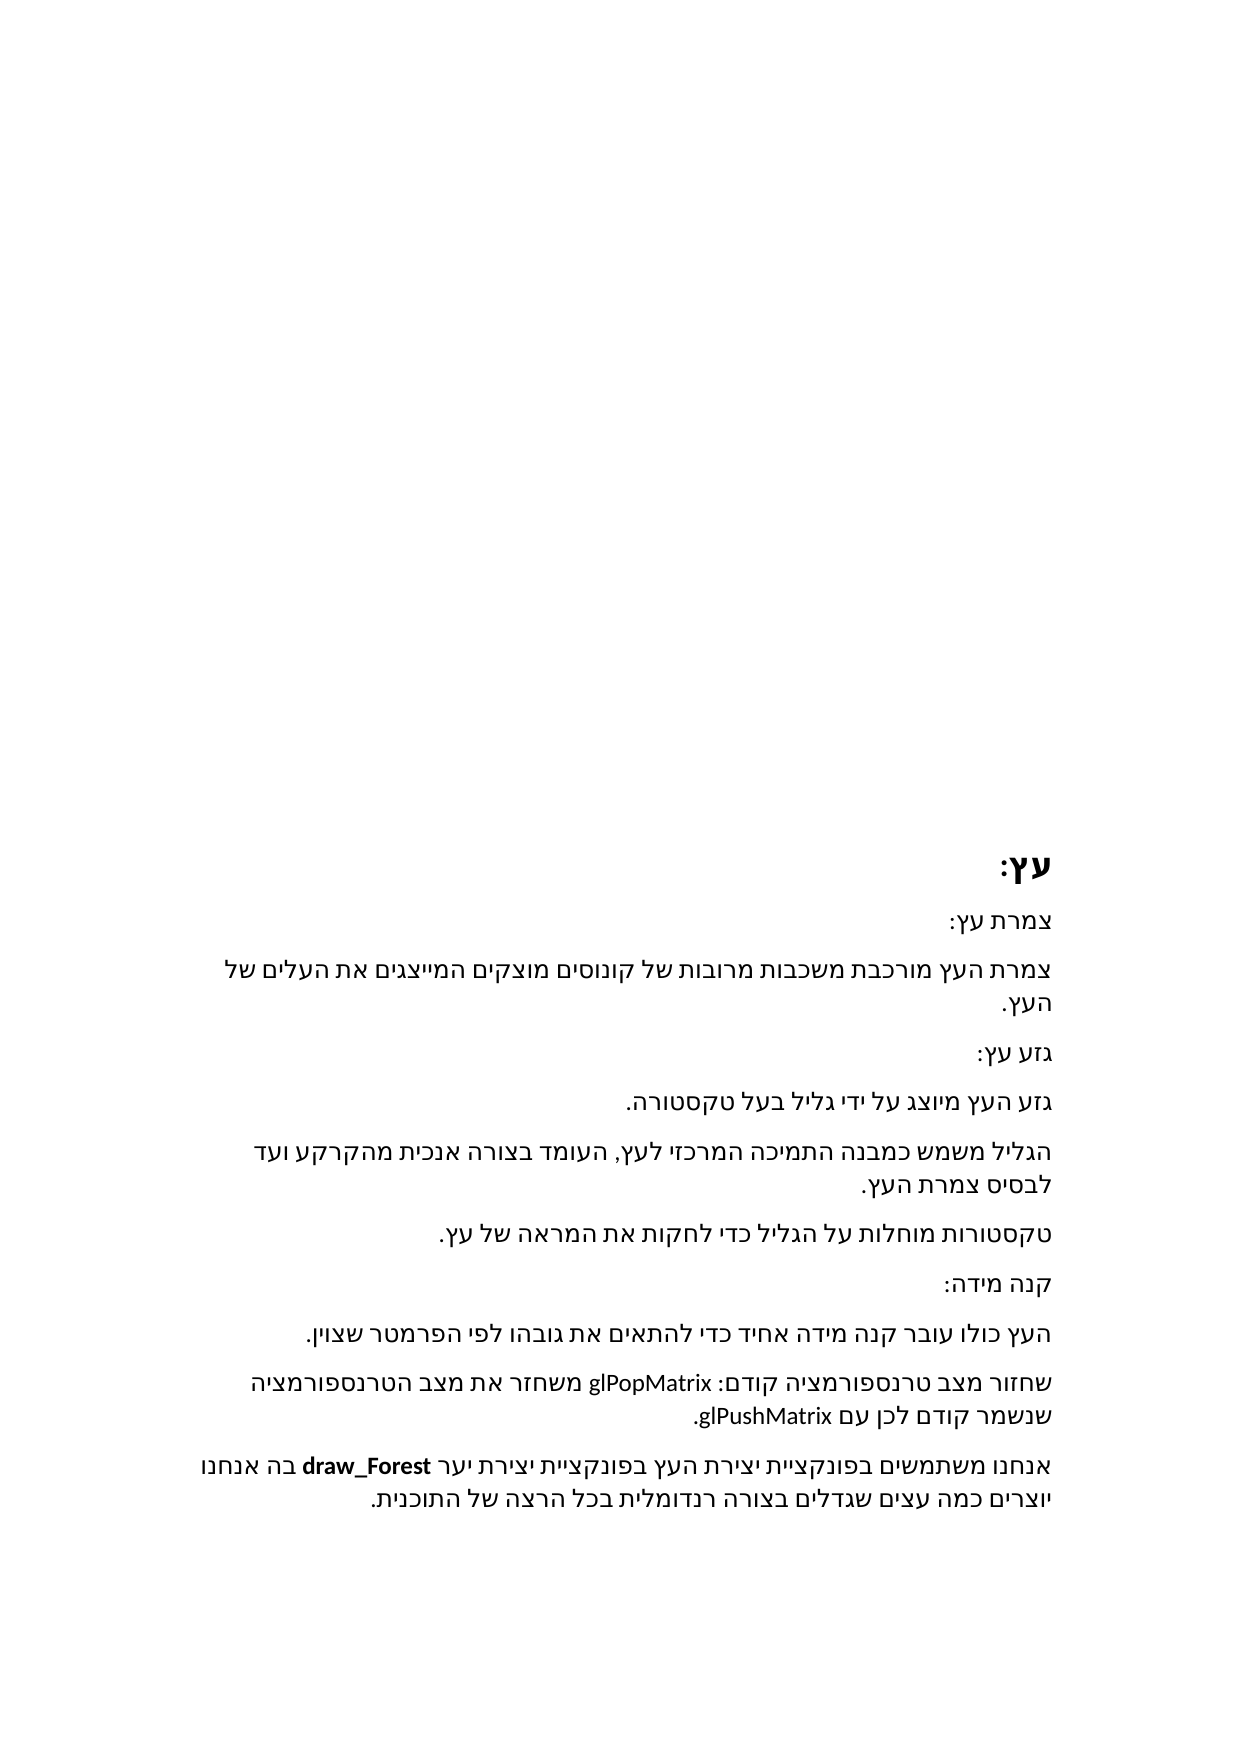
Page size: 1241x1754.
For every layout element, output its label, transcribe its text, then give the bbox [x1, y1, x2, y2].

text גזע עץ: [187, 1037, 1053, 1067]
text אנחנו משתמשים בפונקציית יצירת העץ בפונקציית יצירת יער draw_Forest בה אנחנו יוצרים כמה עצים שגדלים בצורה רנדומלית בכל הרצה של התוכנית. [187, 1450, 1053, 1513]
text טקסטורות מוחלות על הגליל כדי לחקות את המראה של עץ. [187, 1218, 1053, 1249]
text קנה מידה: [187, 1268, 1053, 1299]
text הגליל משמש כמבנה התמיכה המרכזי לעץ, העומד בצורה אנכית מהקרקע ועד לבסיס צמרת העץ. [187, 1136, 1053, 1199]
text שחזור מצב טרנספורמציה קודם: glPopMatrix משחזר את מצב הטרנספורמציה שנשמר קודם לכן עם glPushMatrix. [187, 1367, 1053, 1431]
text העץ כולו עובר קנה מידה אחיד כדי להתאים את גובהו לפי הפרמטר שצוין. [187, 1318, 1053, 1348]
text עץ: [187, 844, 1053, 885]
text צמרת עץ: [187, 905, 1053, 935]
text גזע העץ מיוצג על ידי גליל בעל טקסטורה. [187, 1086, 1053, 1117]
text צמרת העץ מורכבת משכבות מרובות של קונוסים מוצקים המייצגים את העלים של העץ. [187, 954, 1053, 1018]
